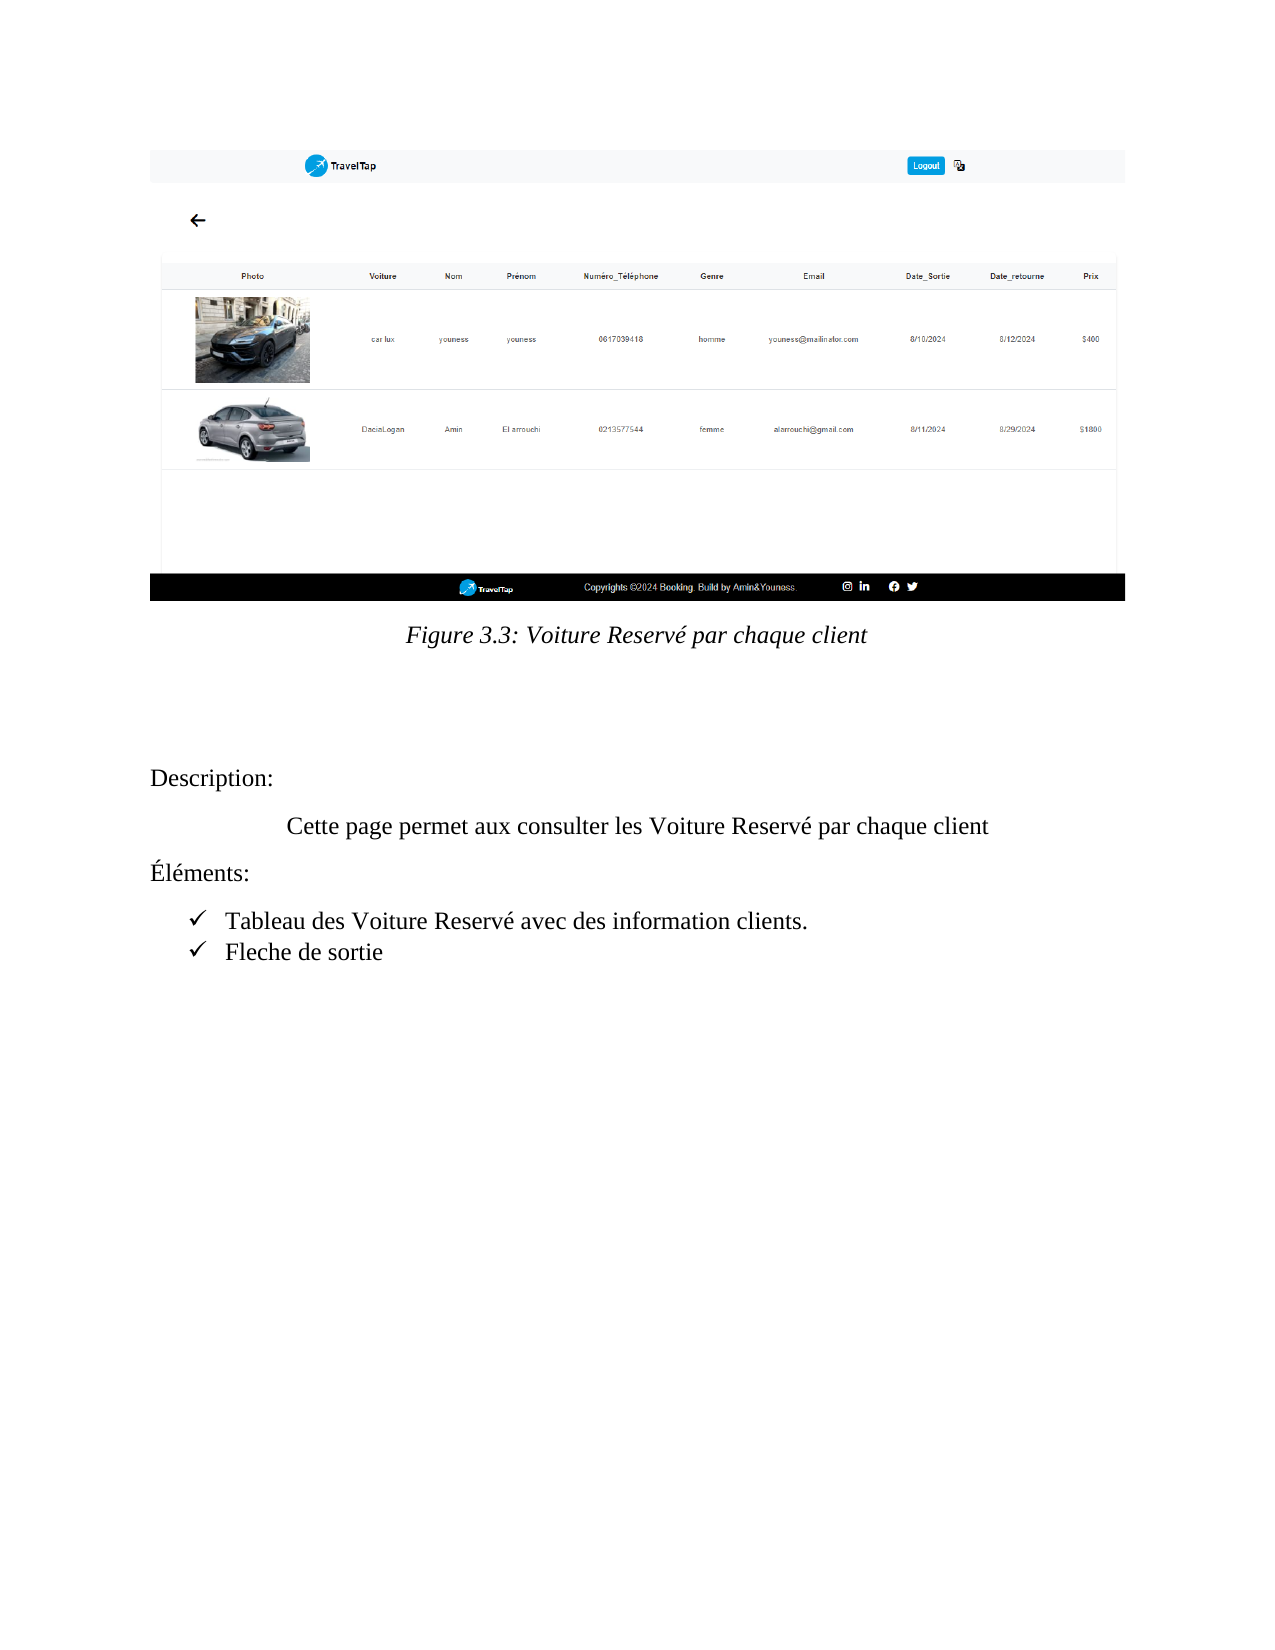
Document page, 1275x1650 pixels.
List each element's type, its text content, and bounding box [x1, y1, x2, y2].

text Éléments: [150, 858, 1125, 887]
list Fleche de sortie [187, 937, 1125, 966]
text Cette page permet aux consulter les Voiture Reservé par chaque client [150, 811, 1125, 839]
text Description: [150, 763, 1125, 792]
text Figure 3.3: Voiture Reservé par chaque client [150, 620, 1125, 649]
list Tableau des Voiture Reservé avec des information clients. [187, 906, 1125, 935]
picture [150, 150, 1125, 601]
